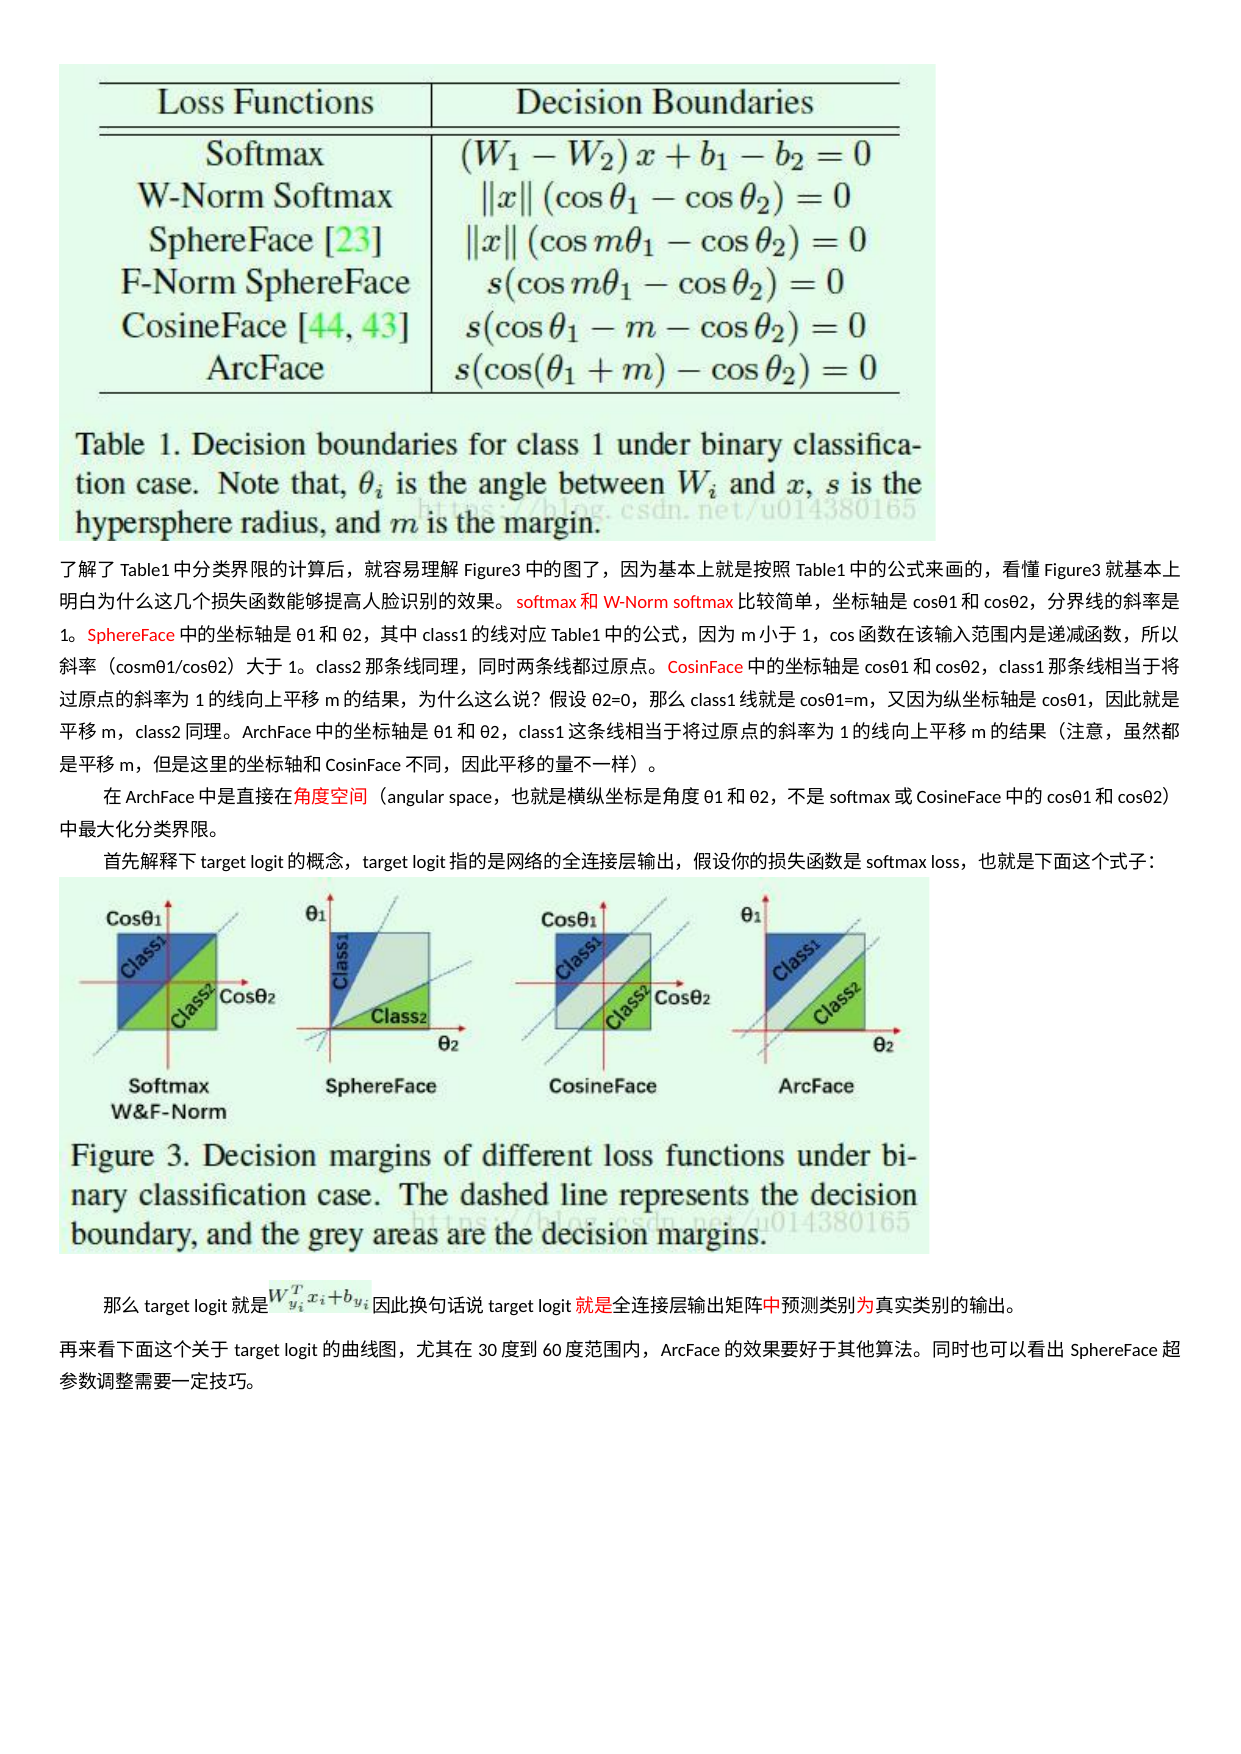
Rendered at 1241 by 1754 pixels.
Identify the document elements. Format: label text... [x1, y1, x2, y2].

text 那么target logit就是因此换句话说target logit就是全连接层输出矩阵中预测类别为真实类别的输出。 [59, 1267, 1181, 1332]
picture [268, 1280, 372, 1313]
text 在ArchFace中是直接在角度空间（angular space，也就是横纵坐标是角度θ1和θ2，不是softmax或CosineFace中的cosθ1和cosθ2）中最大化分类界限。 [59, 779, 1181, 844]
picture [59, 64, 936, 541]
text 再来看下面这个关于target logit的曲线图，尤其在30度到60度范围内，ArcFace的效果要好于其他算法。同时也可以看出SphereFace超参数调整需要一定技巧。 [59, 1332, 1181, 1397]
text 了解了Table1中分类界限的计算后，就容易理解Figure3中的图了，因为基本上就是按照Table1中的公式来画的，看懂Figure3就基本上明白为什么这几个损失函数能够提高人脸识别的效果。softmax和W-Norm softmax比较简单，坐标轴是cosθ1和cosθ2，分界线的斜率是1。SphereFace中的坐标轴是θ1和θ2，其中class1的线对应Table1中的公式，因为m小于1，cos函数在该输入范围内是递减函数，所以斜率（cosmθ1/cosθ2）大于1。class2那条线同理，同时两条线都过原点。CosinFace中的坐标轴是cosθ1和cosθ2，class1那条线相当于将过原点的斜率为1的线向上平移m的结果，为什么这么说？假设θ2=0，那么class1线就是cosθ1=m，又因为纵坐标轴是cosθ1，因此就是平移m，class2同理。ArchFace中的坐标轴是θ1和θ2，class1这条线相当于将过原点的斜率为1的线向上平移m的结果（注意，虽然都是平移m，但是这里的坐标轴和CosinFace不同，因此平移的量不一样）。 [59, 552, 1181, 779]
picture [59, 877, 930, 1254]
text 首先解释下target logit的概念，target logit指的是网络的全连接层输出，假设你的损失函数是softmax loss，也就是下面这个式子： [59, 844, 1181, 877]
